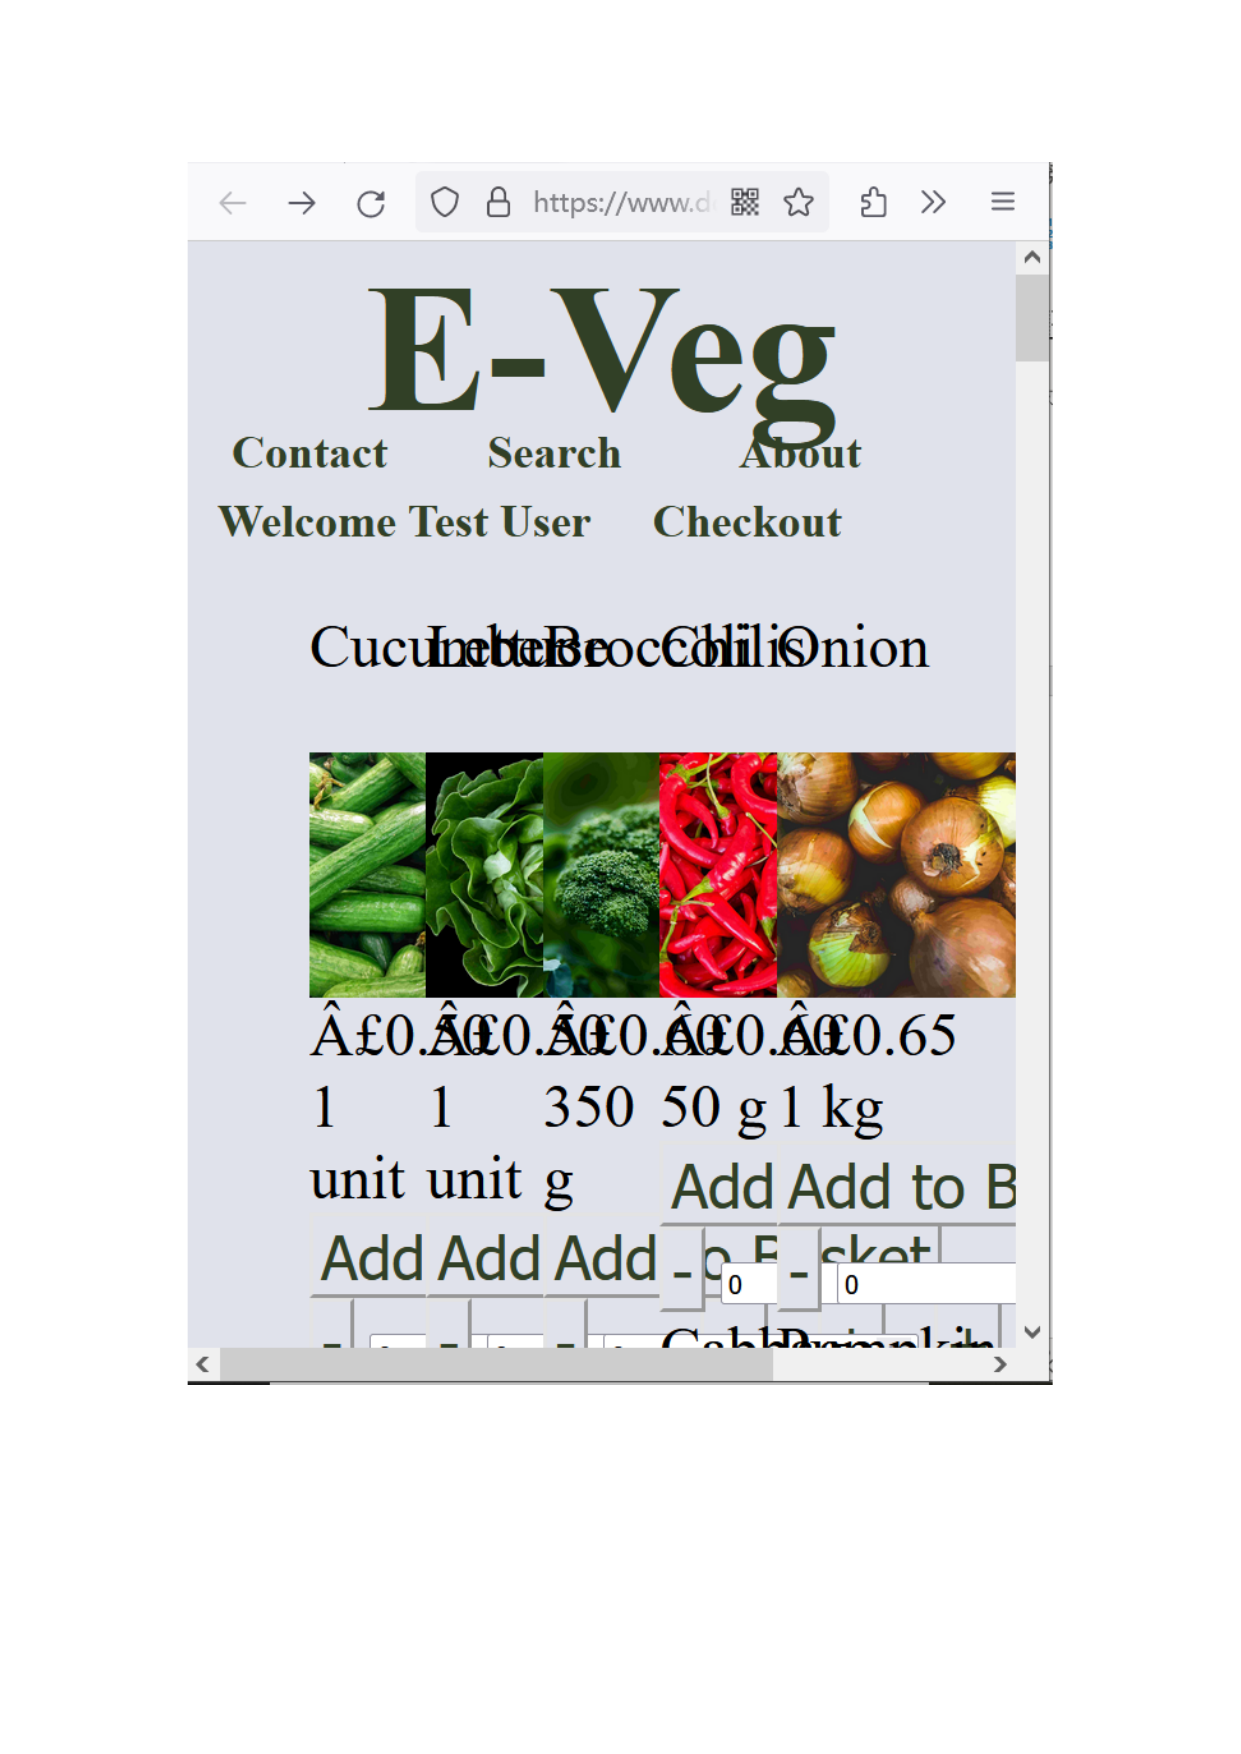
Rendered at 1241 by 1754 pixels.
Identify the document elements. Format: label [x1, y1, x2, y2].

picture [187, 162, 1053, 1385]
